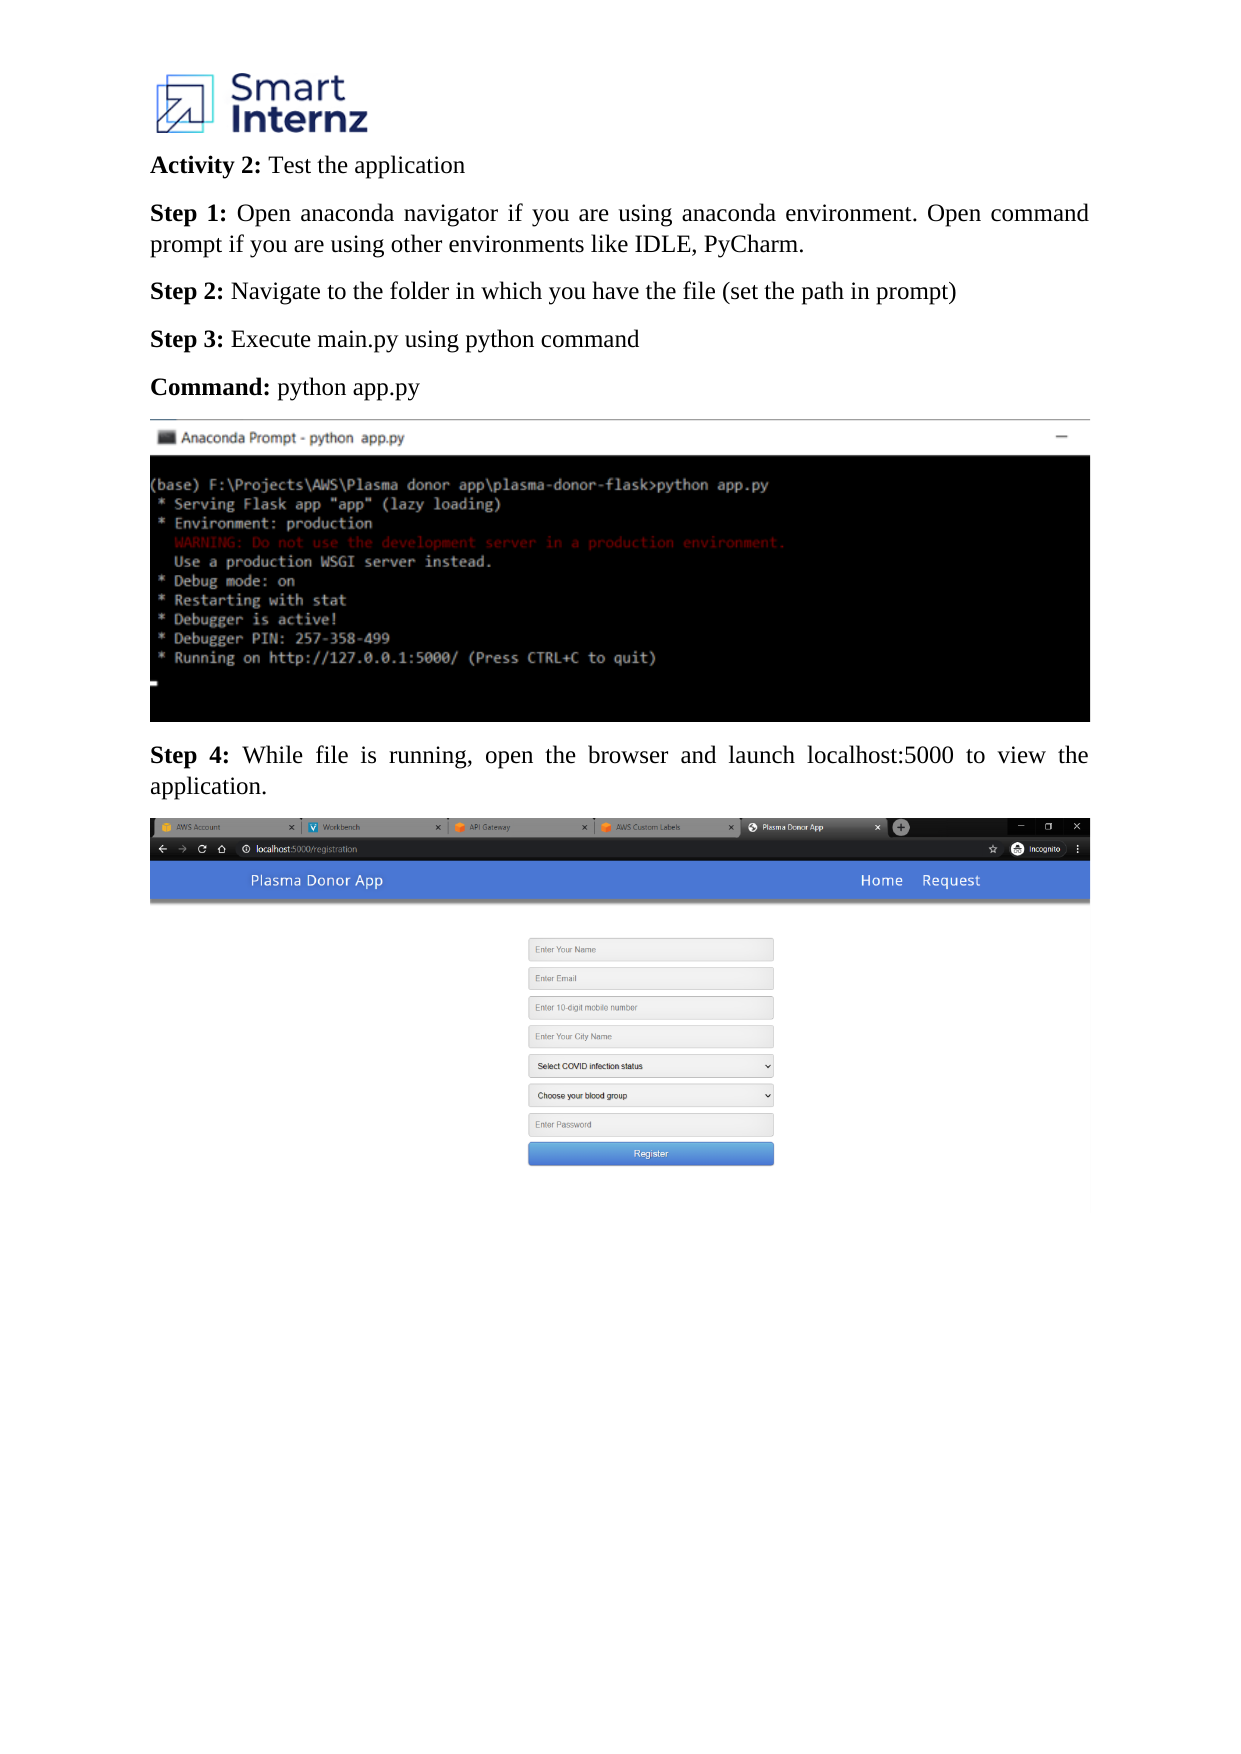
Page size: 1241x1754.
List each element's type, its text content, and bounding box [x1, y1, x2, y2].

text Activity 2: Test the application [150, 150, 1090, 179]
text Step 4: While file is running, open the browser and launch localhost:5000 to view the application. [150, 740, 1090, 800]
text Step 2: Navigate to the folder in which you have the file (set the path in prompt) [150, 276, 1090, 305]
picture [150, 419, 1091, 722]
picture [150, 818, 1091, 1213]
text Step 3: Execute main.py using python command [150, 324, 1090, 353]
picture [150, 73, 374, 133]
text Command: python app.py [150, 372, 1090, 401]
text Step 1: Open anaconda navigator if you are using anaconda environment. Open command prompt if you are using other environments like IDLE, PyCharm. [150, 198, 1090, 257]
